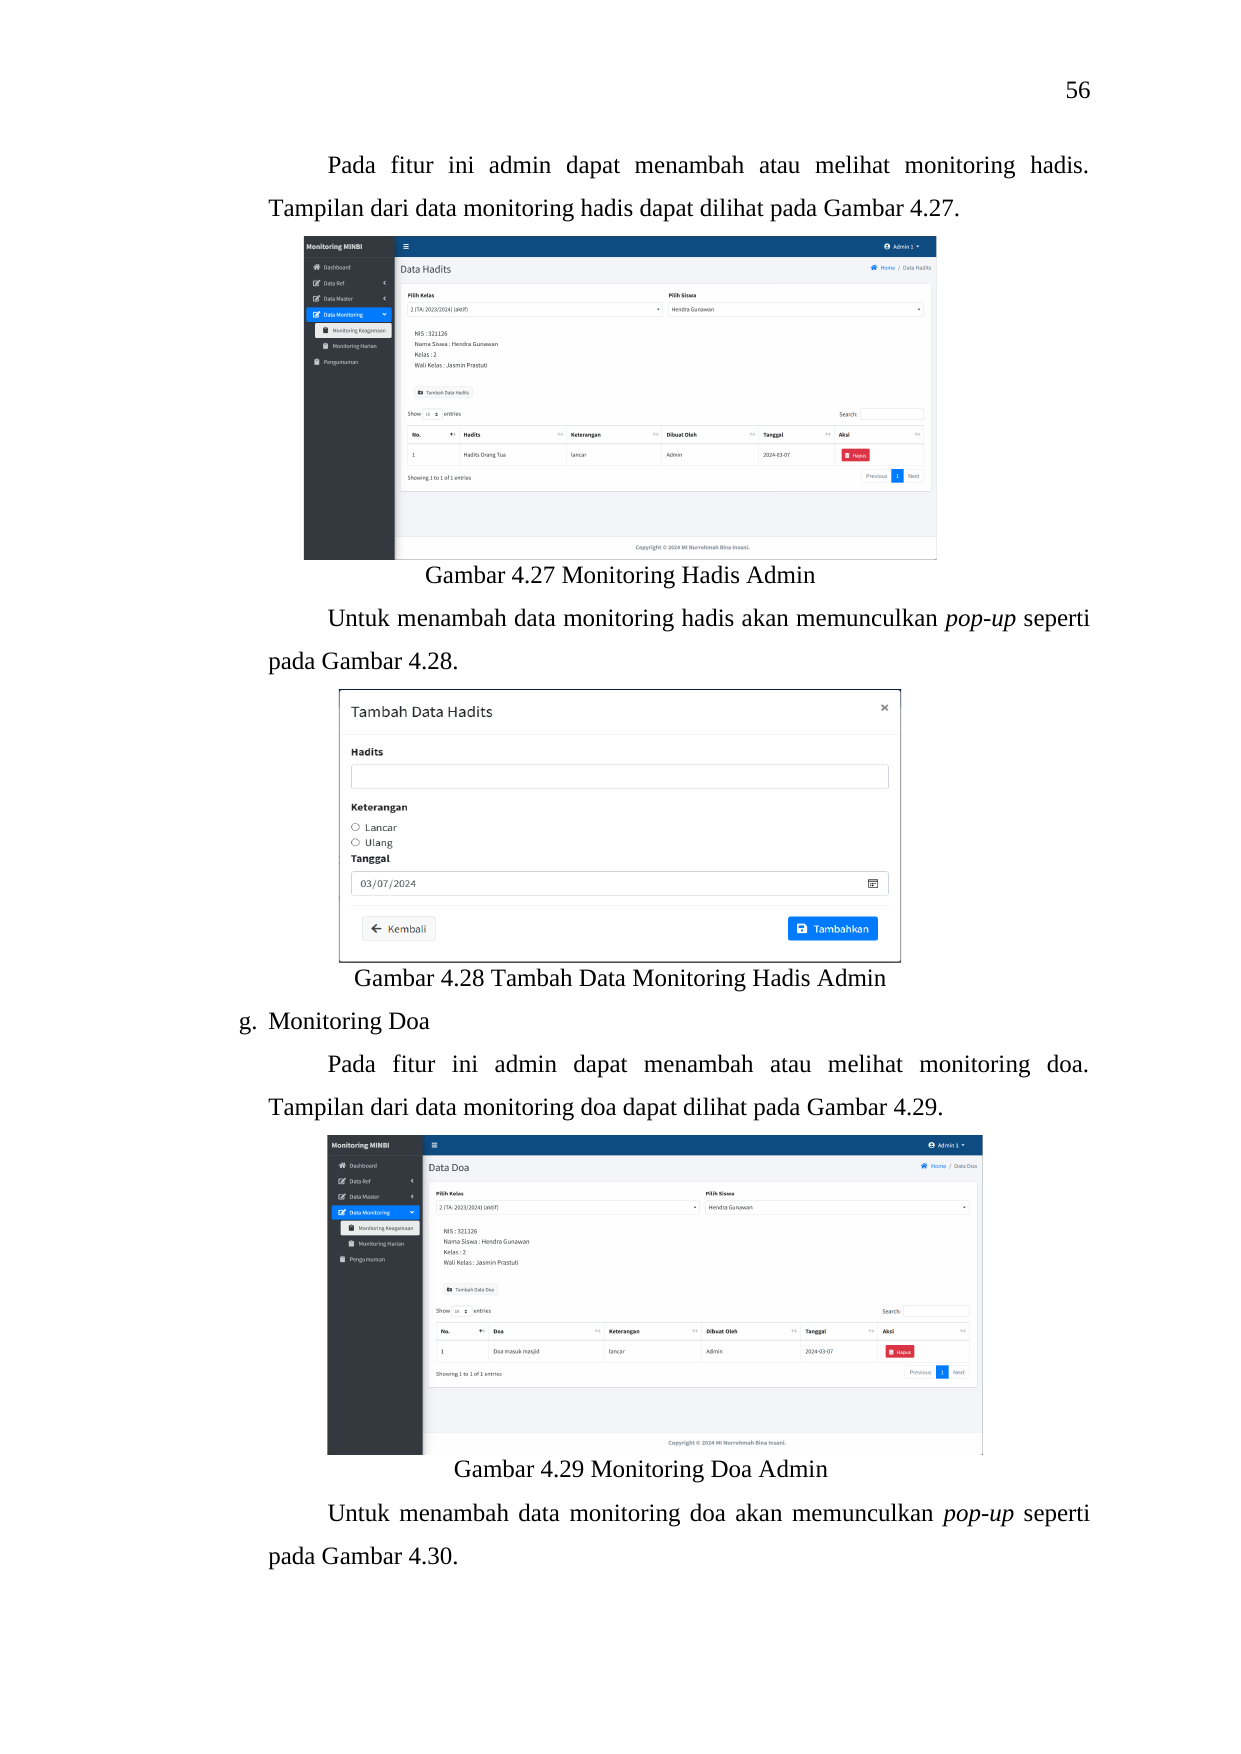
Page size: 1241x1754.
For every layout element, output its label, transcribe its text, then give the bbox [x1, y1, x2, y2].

text Untuk menambah data monitoring hadis akan memunculkan pop-up seperti pada Gambar 4.28. [268, 603, 1090, 675]
picture [338, 689, 902, 963]
text Pada fitur ini admin dapat menambah atau melihat monitoring doa. Tampilan dari data monitoring doa dapat dilihat pada Gambar 4.29. [268, 1049, 1090, 1121]
text Pada fitur ini admin dapat menambah atau melihat monitoring hadis. Tampilan dari data monitoring hadis dapat dilihat pada Gambar 4.27. [268, 150, 1090, 222]
text Gambar 4.28 Tambah Data Monitoring Hadis Admin [150, 963, 1090, 992]
text Untuk menambah data monitoring doa akan memunculkan pop-up seperti pada Gambar 4.30. [268, 1498, 1090, 1569]
text Gambar 4.29 Monitoring Doa Admin [150, 1454, 1090, 1483]
picture [303, 236, 937, 560]
picture [327, 1135, 983, 1455]
text Gambar 4.27 Monitoring Hadis Admin [150, 560, 1090, 588]
list Monitoring Doa [239, 1006, 1090, 1035]
